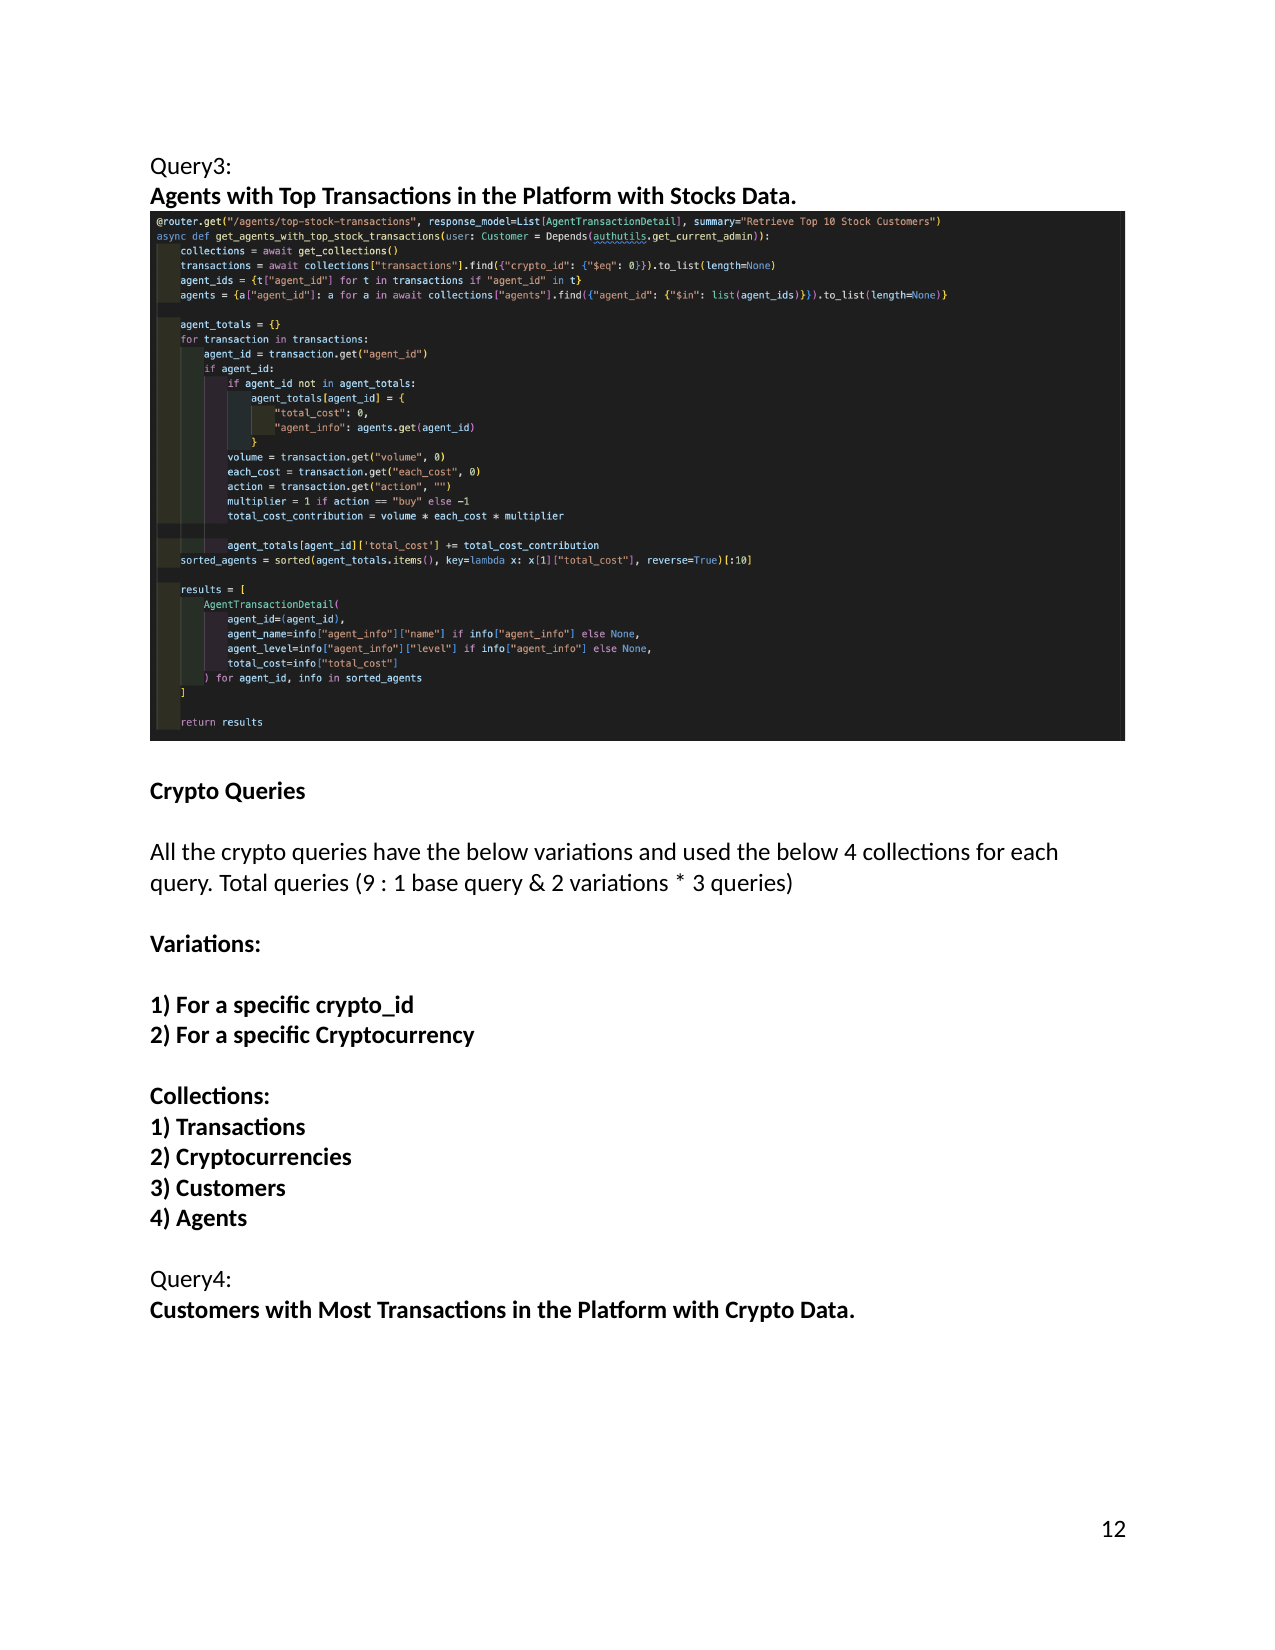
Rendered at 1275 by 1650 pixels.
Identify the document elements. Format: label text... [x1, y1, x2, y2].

text Agents with Top Transactions in the Platform with Stocks Data. [150, 181, 1125, 211]
subtitle Crypto Queries [150, 775, 1125, 806]
text Query4: Customers with Most Transactions in the Platform with Crypto Data. [150, 1263, 1125, 1324]
text 3) Customers [150, 1172, 1125, 1202]
text Variations: 1) For a specific crypto_id [150, 928, 1125, 1019]
text 2) For a specific Cryptocurrency [150, 1019, 1125, 1050]
text All the crypto queries have the below variations and used the below 4 collections for each query. Total queries (9 : 1 base query & 2 variations * 3 queries) [150, 836, 1125, 897]
text 2) Cryptocurrencies [150, 1141, 1125, 1172]
text 1) Transactions [150, 1111, 1125, 1141]
text 4) Agents [150, 1202, 1125, 1233]
text Query3: [150, 150, 1125, 181]
text Collections: [150, 1080, 1125, 1111]
picture [150, 211, 1125, 741]
